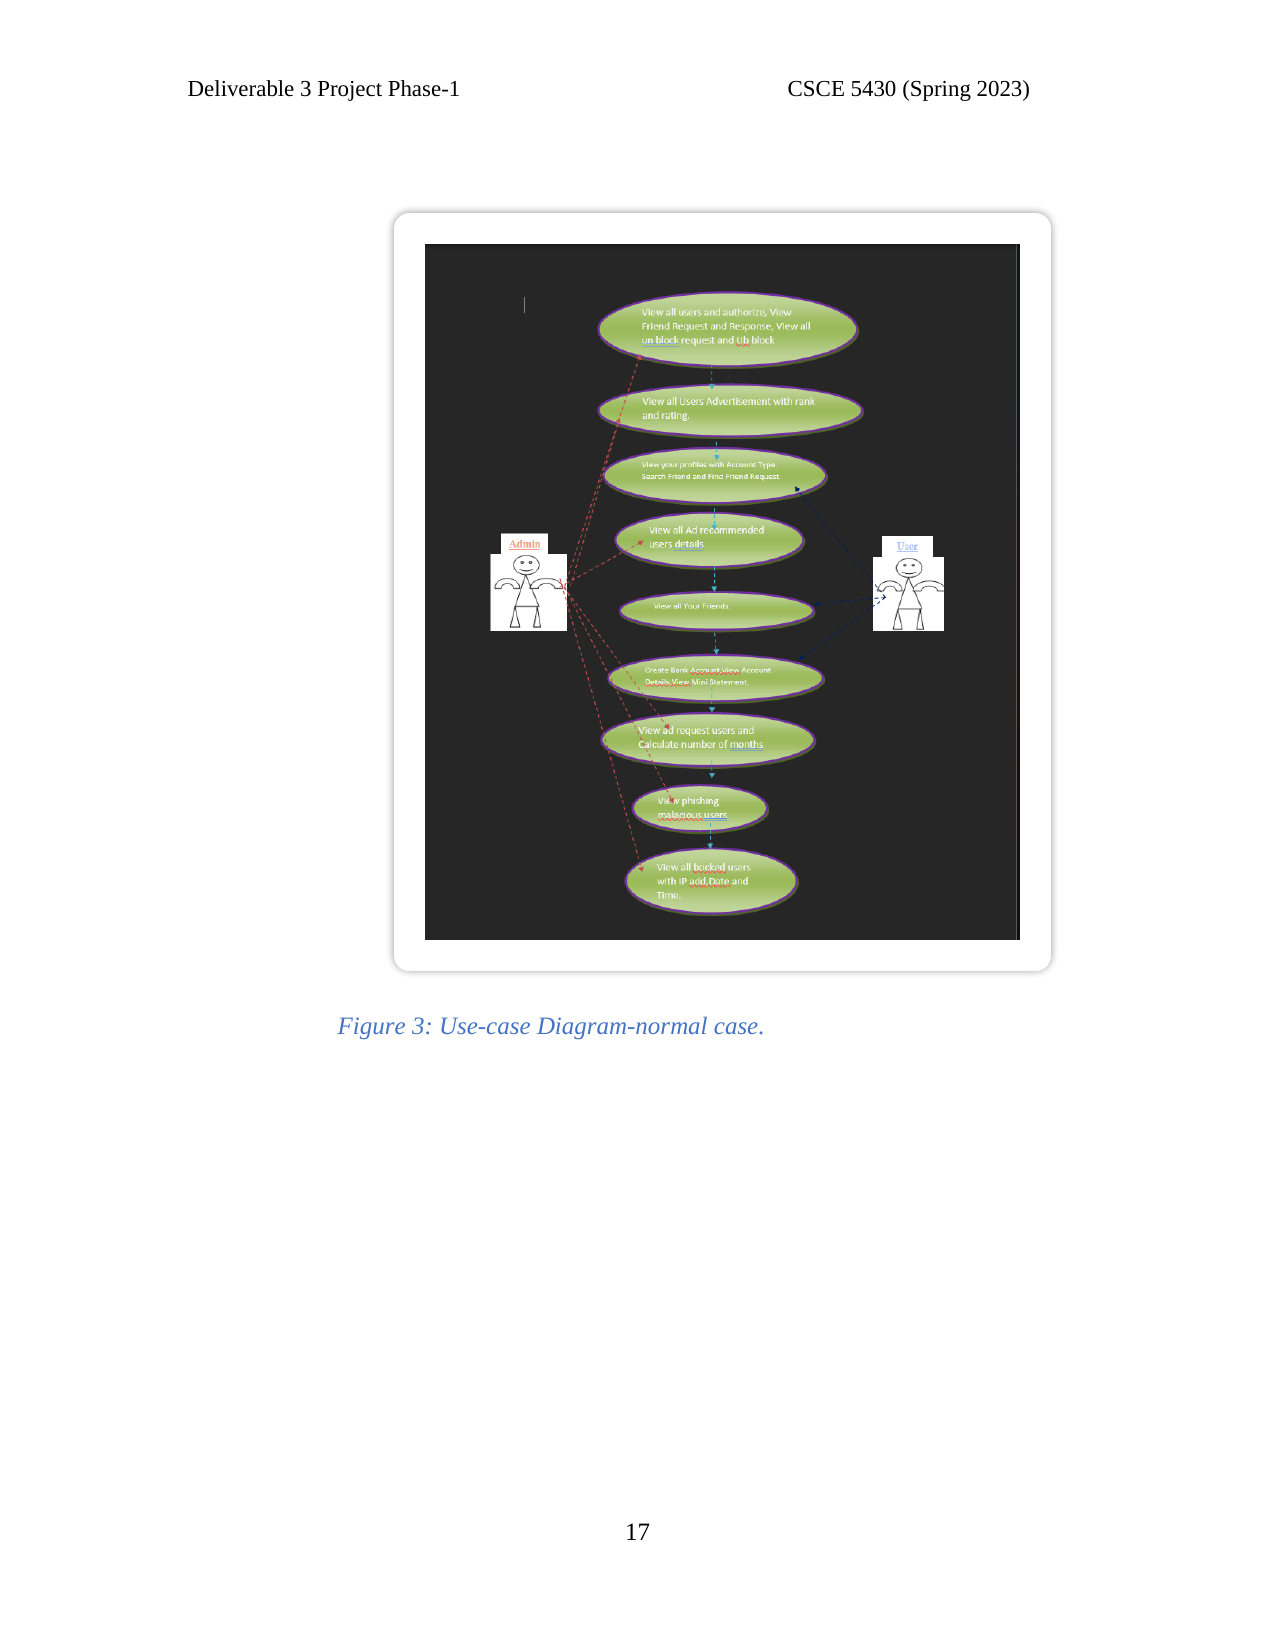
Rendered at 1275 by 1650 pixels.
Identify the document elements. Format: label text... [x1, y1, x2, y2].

picture [425, 244, 1020, 940]
